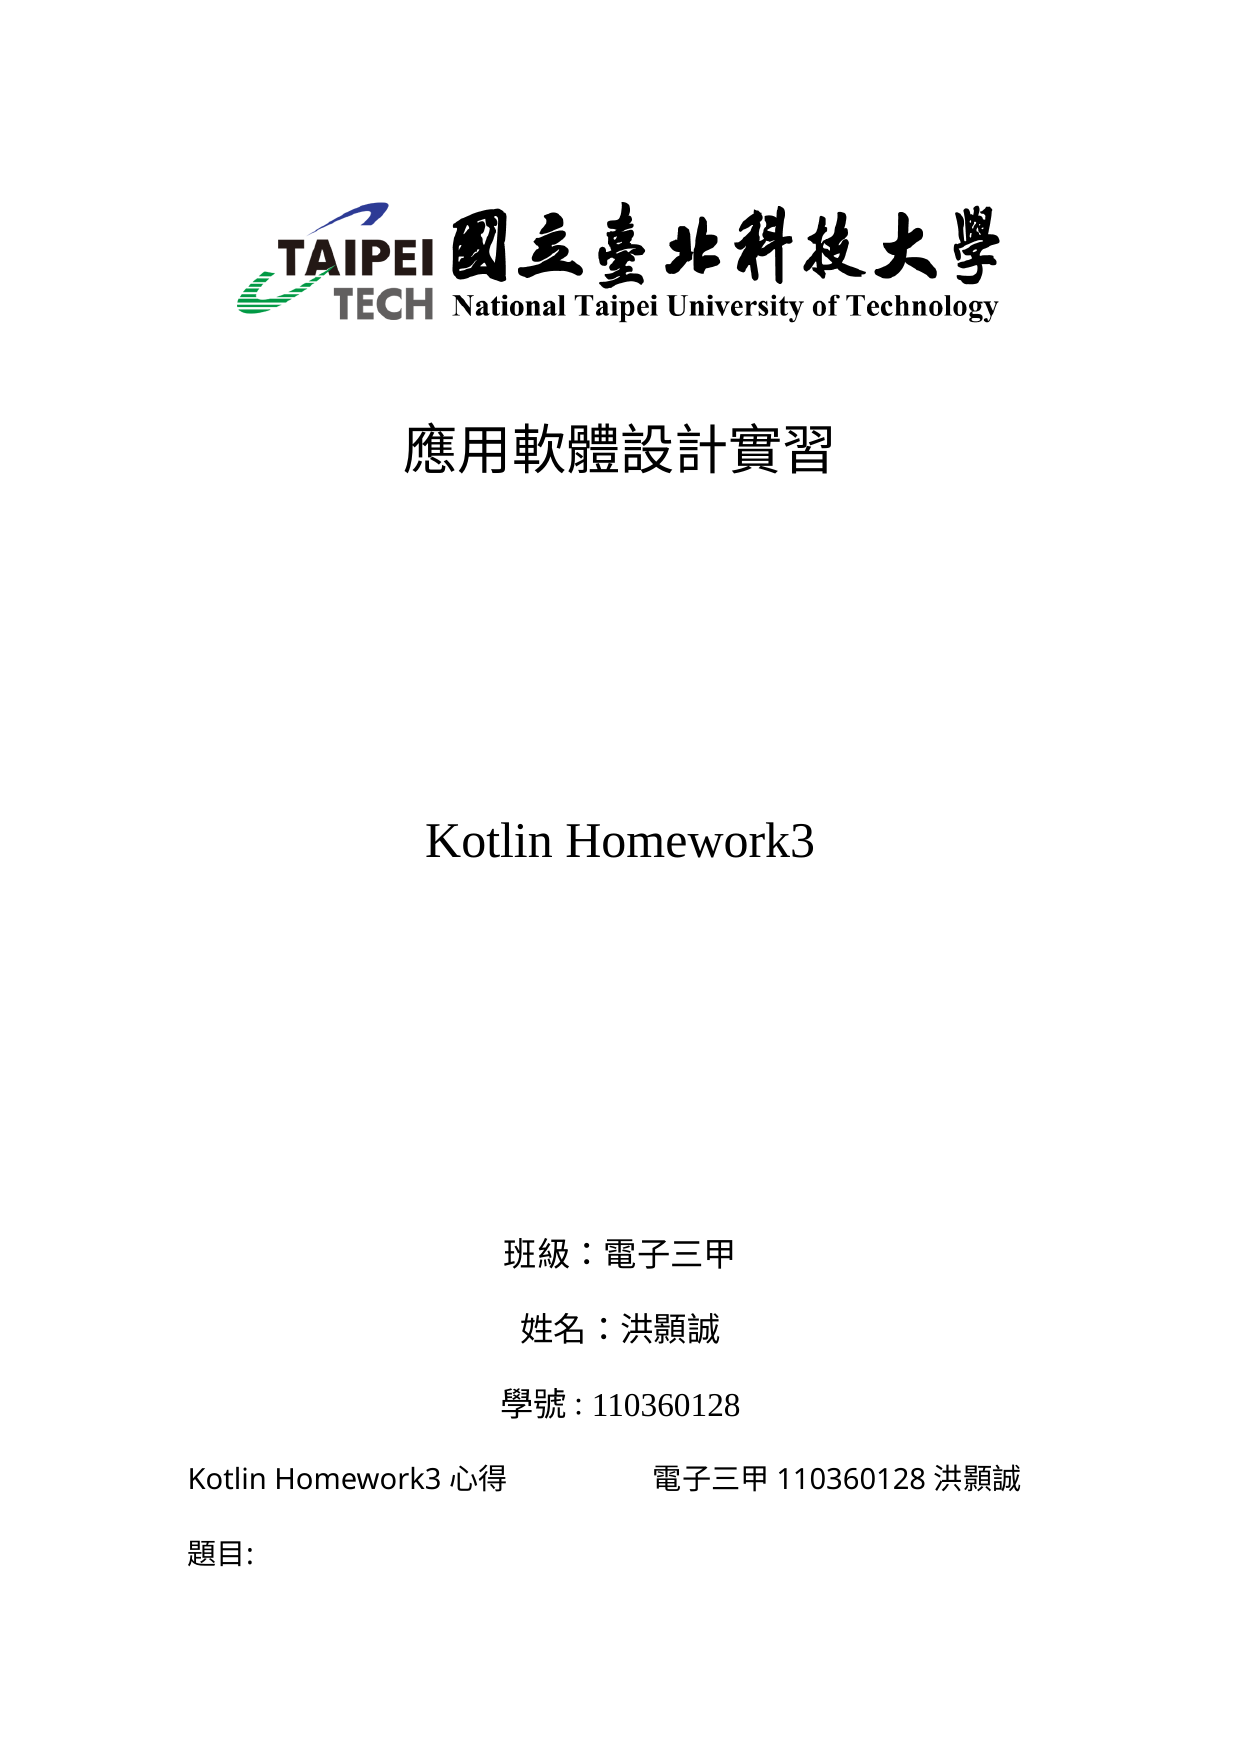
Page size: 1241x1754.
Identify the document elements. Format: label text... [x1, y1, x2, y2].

text 班級：電子三甲 [187, 1214, 1053, 1289]
picture [231, 199, 1009, 325]
text Kotlin Homework3 [187, 802, 1053, 877]
text 姓名：洪顥誠 [187, 1289, 1053, 1364]
text 題目: [187, 1514, 1053, 1589]
text 學號：110360128 [187, 1364, 1053, 1439]
text 應用軟體設計實習 [187, 389, 1053, 502]
text Kotlin Homework3 心得 電子三甲 110360128 洪顥誠 [187, 1439, 1053, 1514]
